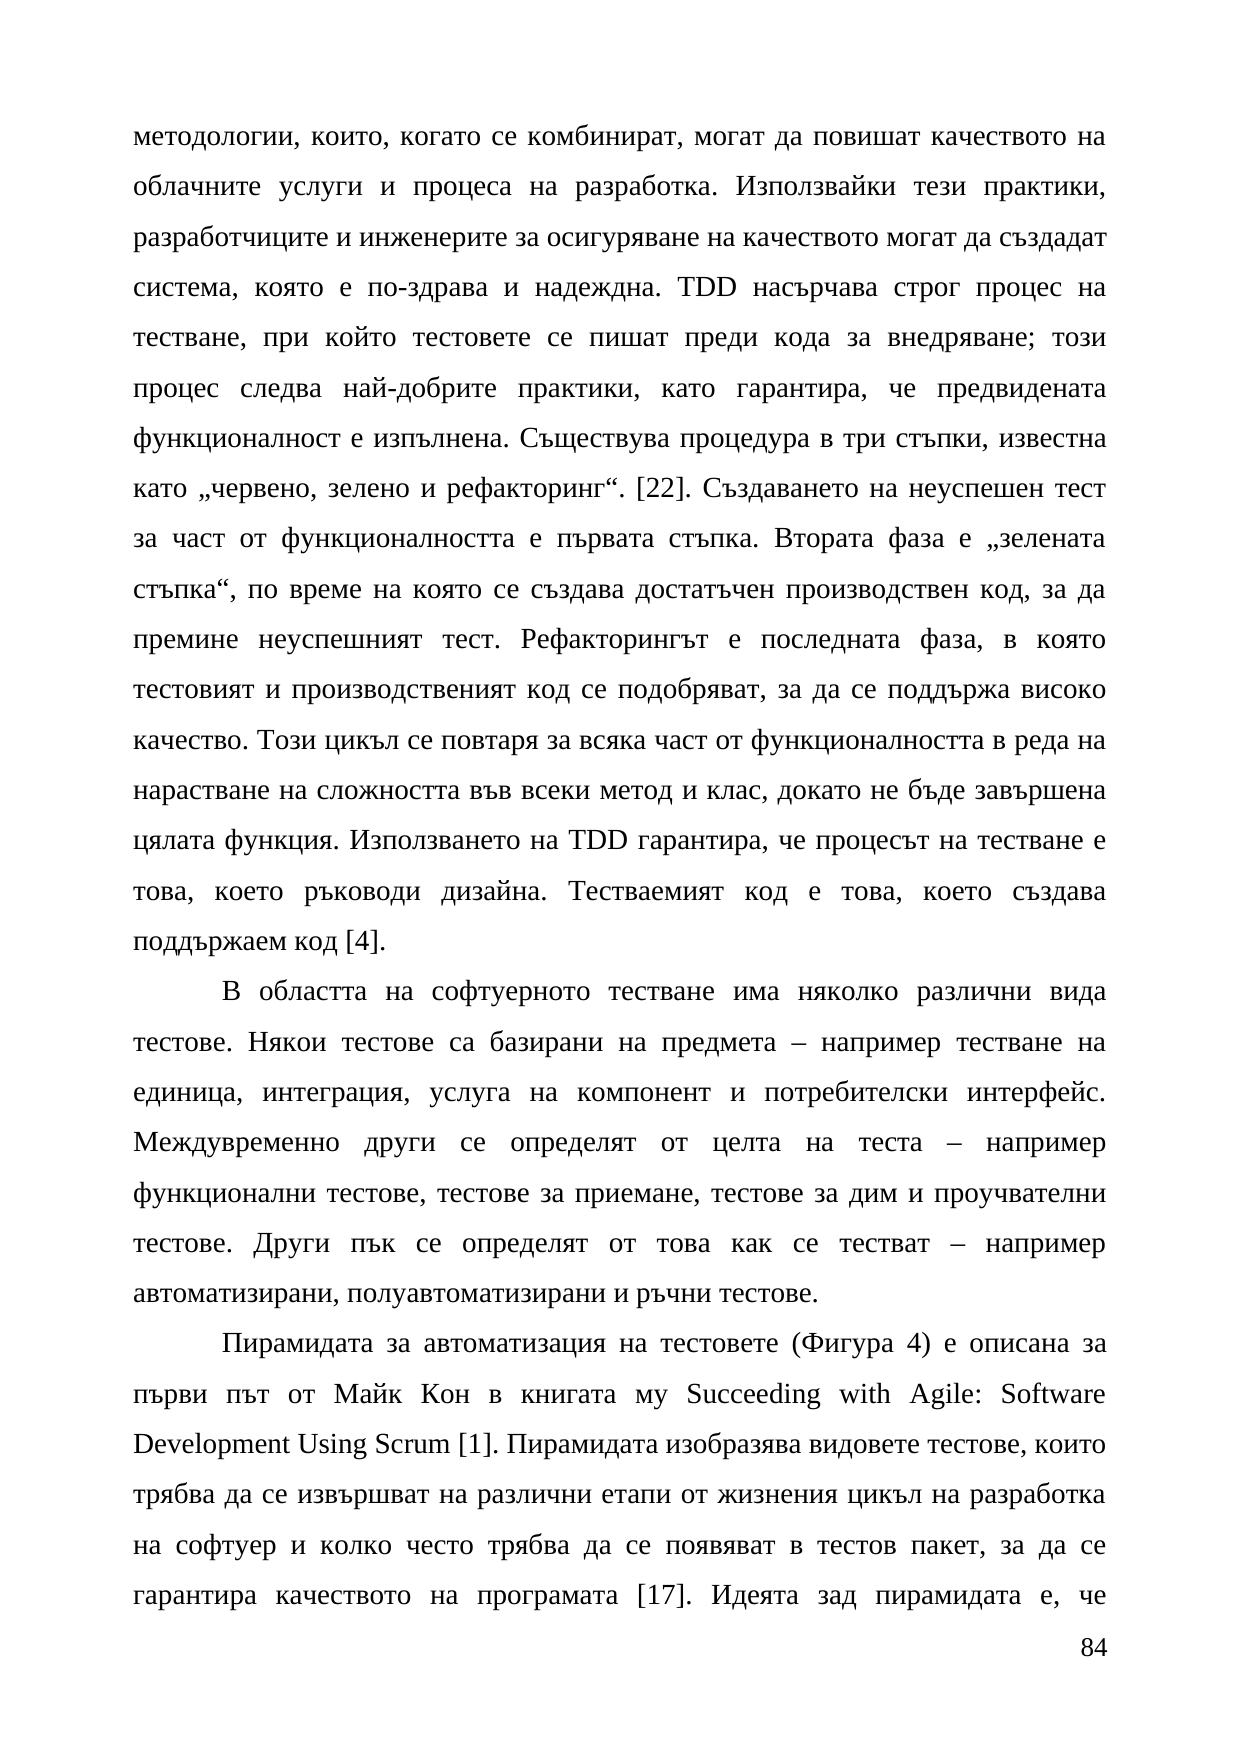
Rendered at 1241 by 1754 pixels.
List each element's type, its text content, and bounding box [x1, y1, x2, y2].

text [133, 118, 1107, 957]
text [133, 1326, 1107, 1611]
text В областта на софтуерното тестване има няколко различни вида тестове. Някои тестове са базирани на предмета – например тестване на единица, интеграция, услуга на компонент и потребителски интерфейс. Междувременно други се определят от целта на теста – например функционални тестове, тестове за приемане, тестове за дим и проучвателни тестове. Други пък се определят от това как се тестват – например автоматизирани, полуавтоматизирани и ръчни тестове. [133, 973, 1107, 1309]
